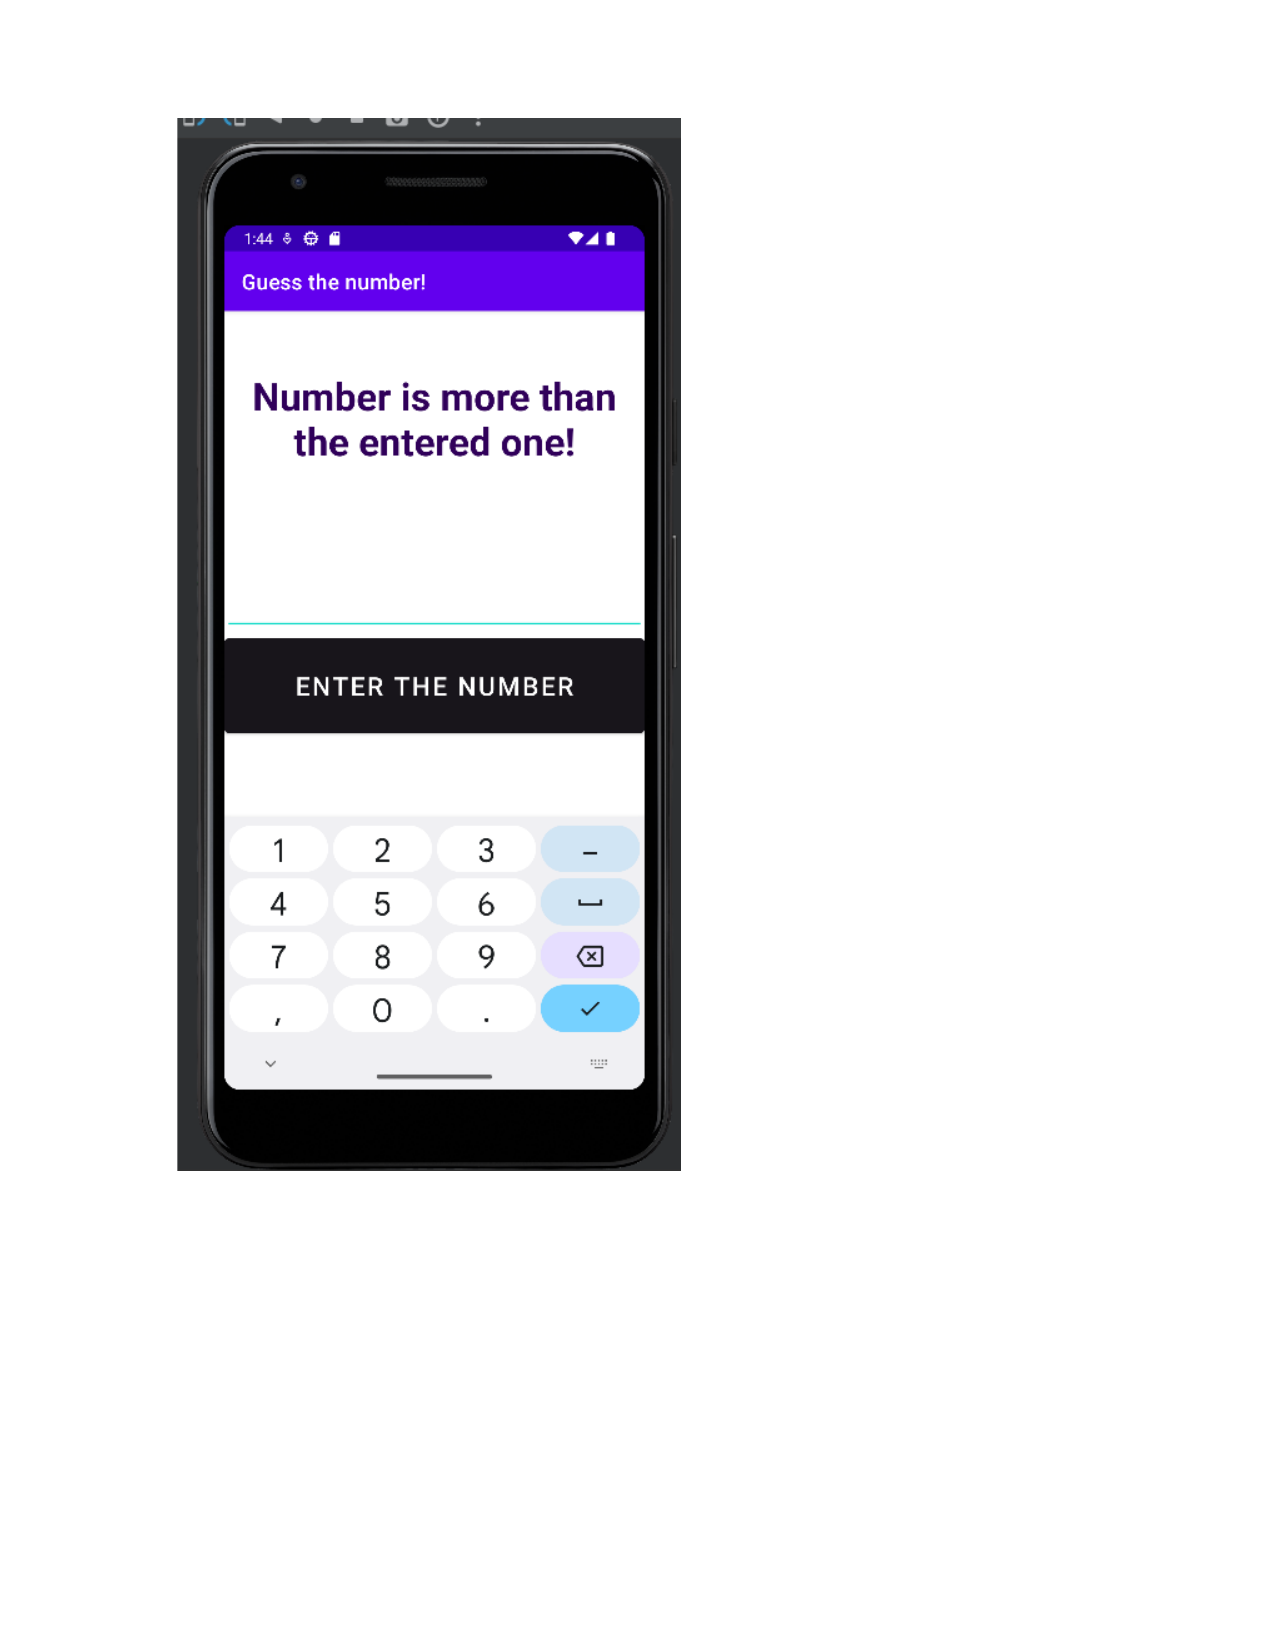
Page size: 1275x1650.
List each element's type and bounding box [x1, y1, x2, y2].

picture [177, 118, 681, 1171]
